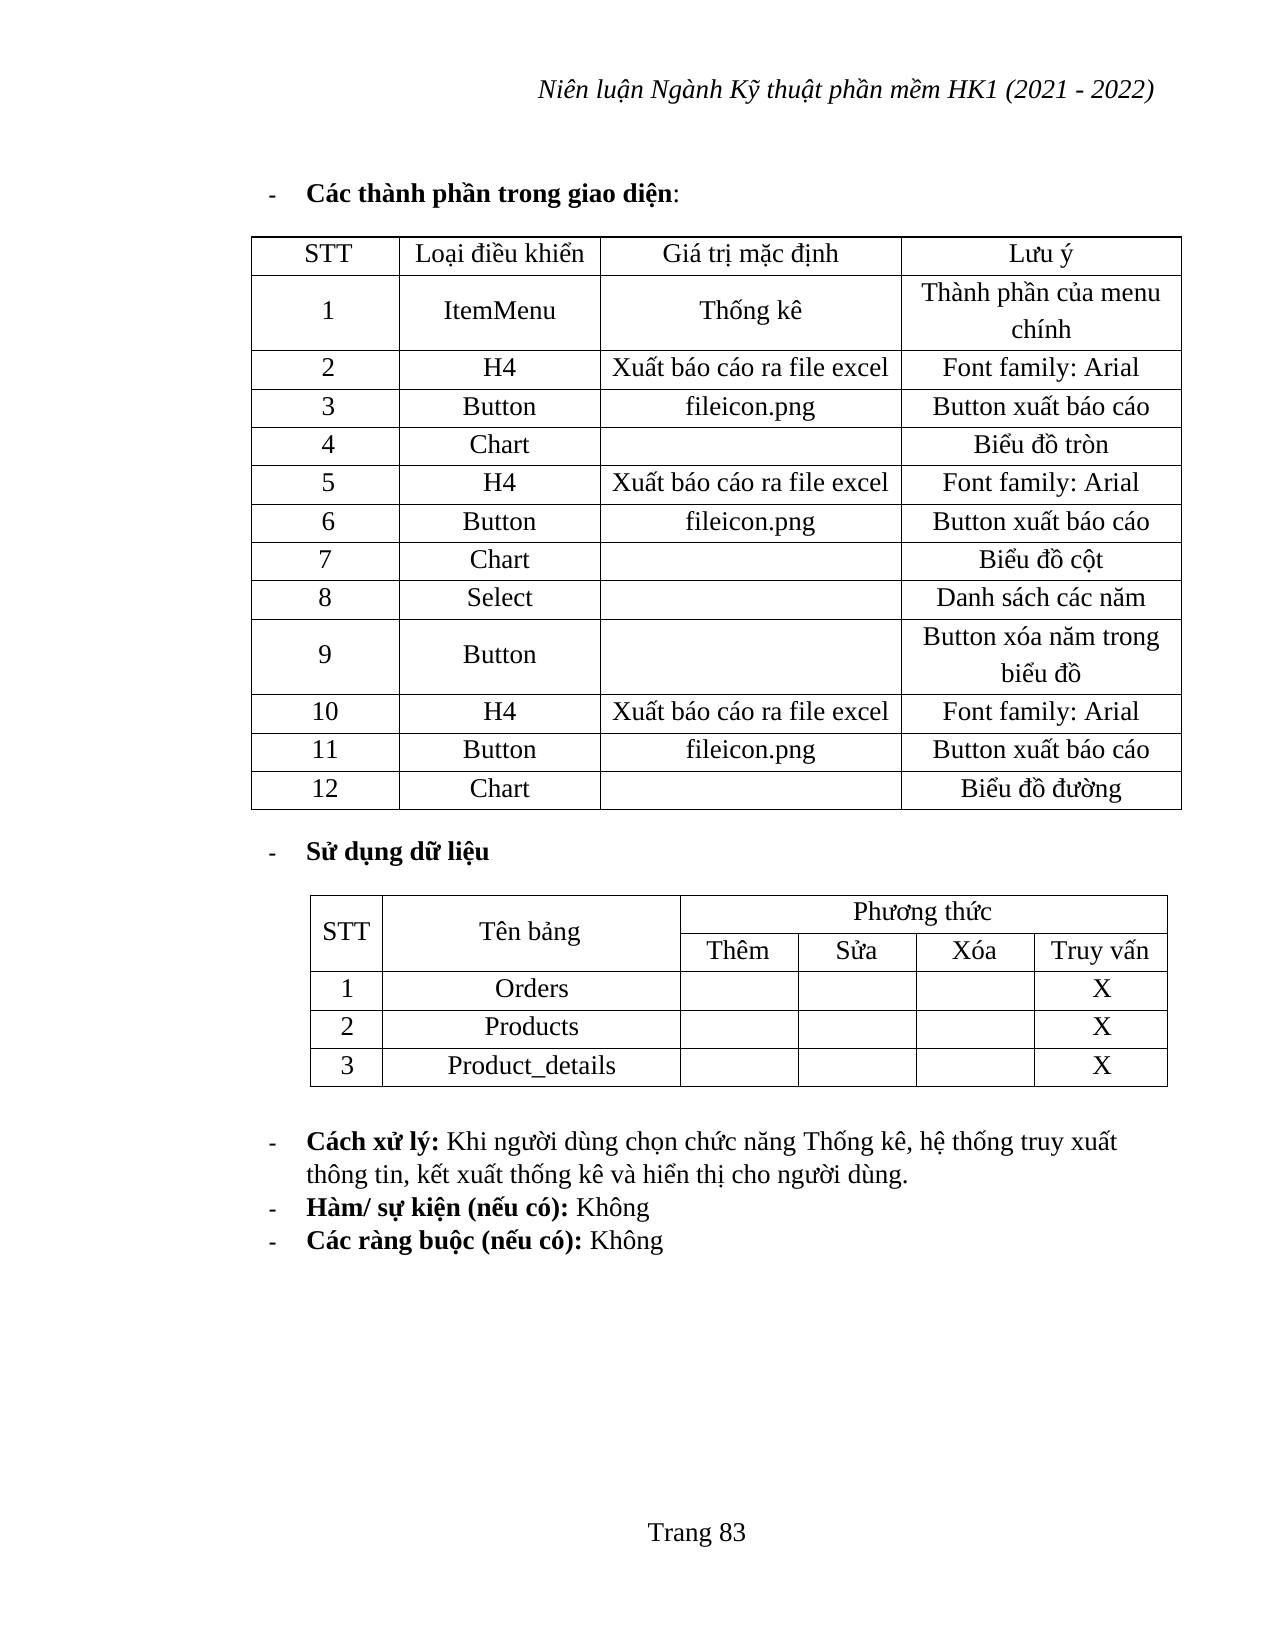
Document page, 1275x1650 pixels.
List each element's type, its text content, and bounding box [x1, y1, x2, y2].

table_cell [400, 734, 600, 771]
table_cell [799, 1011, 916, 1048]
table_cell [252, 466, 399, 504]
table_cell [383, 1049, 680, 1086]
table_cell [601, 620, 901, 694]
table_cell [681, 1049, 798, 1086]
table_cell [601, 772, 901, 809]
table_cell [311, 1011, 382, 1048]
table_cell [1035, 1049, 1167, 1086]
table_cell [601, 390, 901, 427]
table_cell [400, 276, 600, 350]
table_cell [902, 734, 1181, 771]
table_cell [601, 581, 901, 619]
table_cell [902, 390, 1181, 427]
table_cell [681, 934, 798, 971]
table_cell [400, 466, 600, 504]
list Các ràng buộc (nếu có): Không [268, 1224, 1157, 1256]
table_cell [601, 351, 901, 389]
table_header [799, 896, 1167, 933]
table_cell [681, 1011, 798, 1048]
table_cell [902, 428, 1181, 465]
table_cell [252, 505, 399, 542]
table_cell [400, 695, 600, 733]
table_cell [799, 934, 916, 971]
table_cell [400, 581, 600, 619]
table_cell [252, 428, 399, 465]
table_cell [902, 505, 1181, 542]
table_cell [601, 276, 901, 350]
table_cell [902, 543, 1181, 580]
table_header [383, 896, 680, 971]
list Cách xử lý: Khi người dùng chọn chức năng Thống kê, hệ thống truy xuất thông tin, kết xuất thống kê và hiển thị cho người dùng. [268, 1125, 1157, 1189]
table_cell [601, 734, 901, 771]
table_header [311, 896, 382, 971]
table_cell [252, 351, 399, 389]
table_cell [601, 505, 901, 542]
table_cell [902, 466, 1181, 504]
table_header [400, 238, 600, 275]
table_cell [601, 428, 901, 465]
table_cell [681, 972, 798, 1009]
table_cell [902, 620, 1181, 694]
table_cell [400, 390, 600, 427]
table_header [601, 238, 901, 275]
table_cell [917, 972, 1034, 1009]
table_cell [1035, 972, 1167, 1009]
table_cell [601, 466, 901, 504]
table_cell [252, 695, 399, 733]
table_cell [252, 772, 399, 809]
list Sử dụng dữ liệu [268, 835, 1157, 866]
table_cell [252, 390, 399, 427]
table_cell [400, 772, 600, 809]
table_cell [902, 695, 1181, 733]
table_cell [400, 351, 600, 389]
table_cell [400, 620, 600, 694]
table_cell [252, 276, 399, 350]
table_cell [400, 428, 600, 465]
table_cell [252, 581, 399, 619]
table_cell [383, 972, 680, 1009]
list Hàm/ sự kiện (nếu có): Không [268, 1191, 1157, 1222]
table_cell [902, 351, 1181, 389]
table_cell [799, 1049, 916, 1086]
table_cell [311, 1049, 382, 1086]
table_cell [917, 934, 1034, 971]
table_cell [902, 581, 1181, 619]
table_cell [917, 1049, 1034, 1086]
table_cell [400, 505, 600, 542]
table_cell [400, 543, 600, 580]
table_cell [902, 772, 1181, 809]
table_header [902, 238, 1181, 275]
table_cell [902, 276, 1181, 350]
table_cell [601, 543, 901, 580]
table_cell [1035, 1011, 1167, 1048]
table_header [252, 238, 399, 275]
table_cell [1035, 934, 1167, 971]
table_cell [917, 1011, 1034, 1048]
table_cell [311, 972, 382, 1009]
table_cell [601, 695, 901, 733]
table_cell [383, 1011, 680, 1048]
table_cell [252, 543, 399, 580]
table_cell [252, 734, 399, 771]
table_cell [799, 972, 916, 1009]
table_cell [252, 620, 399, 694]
list Các thành phần trong giao diện: [268, 177, 1157, 208]
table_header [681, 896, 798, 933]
